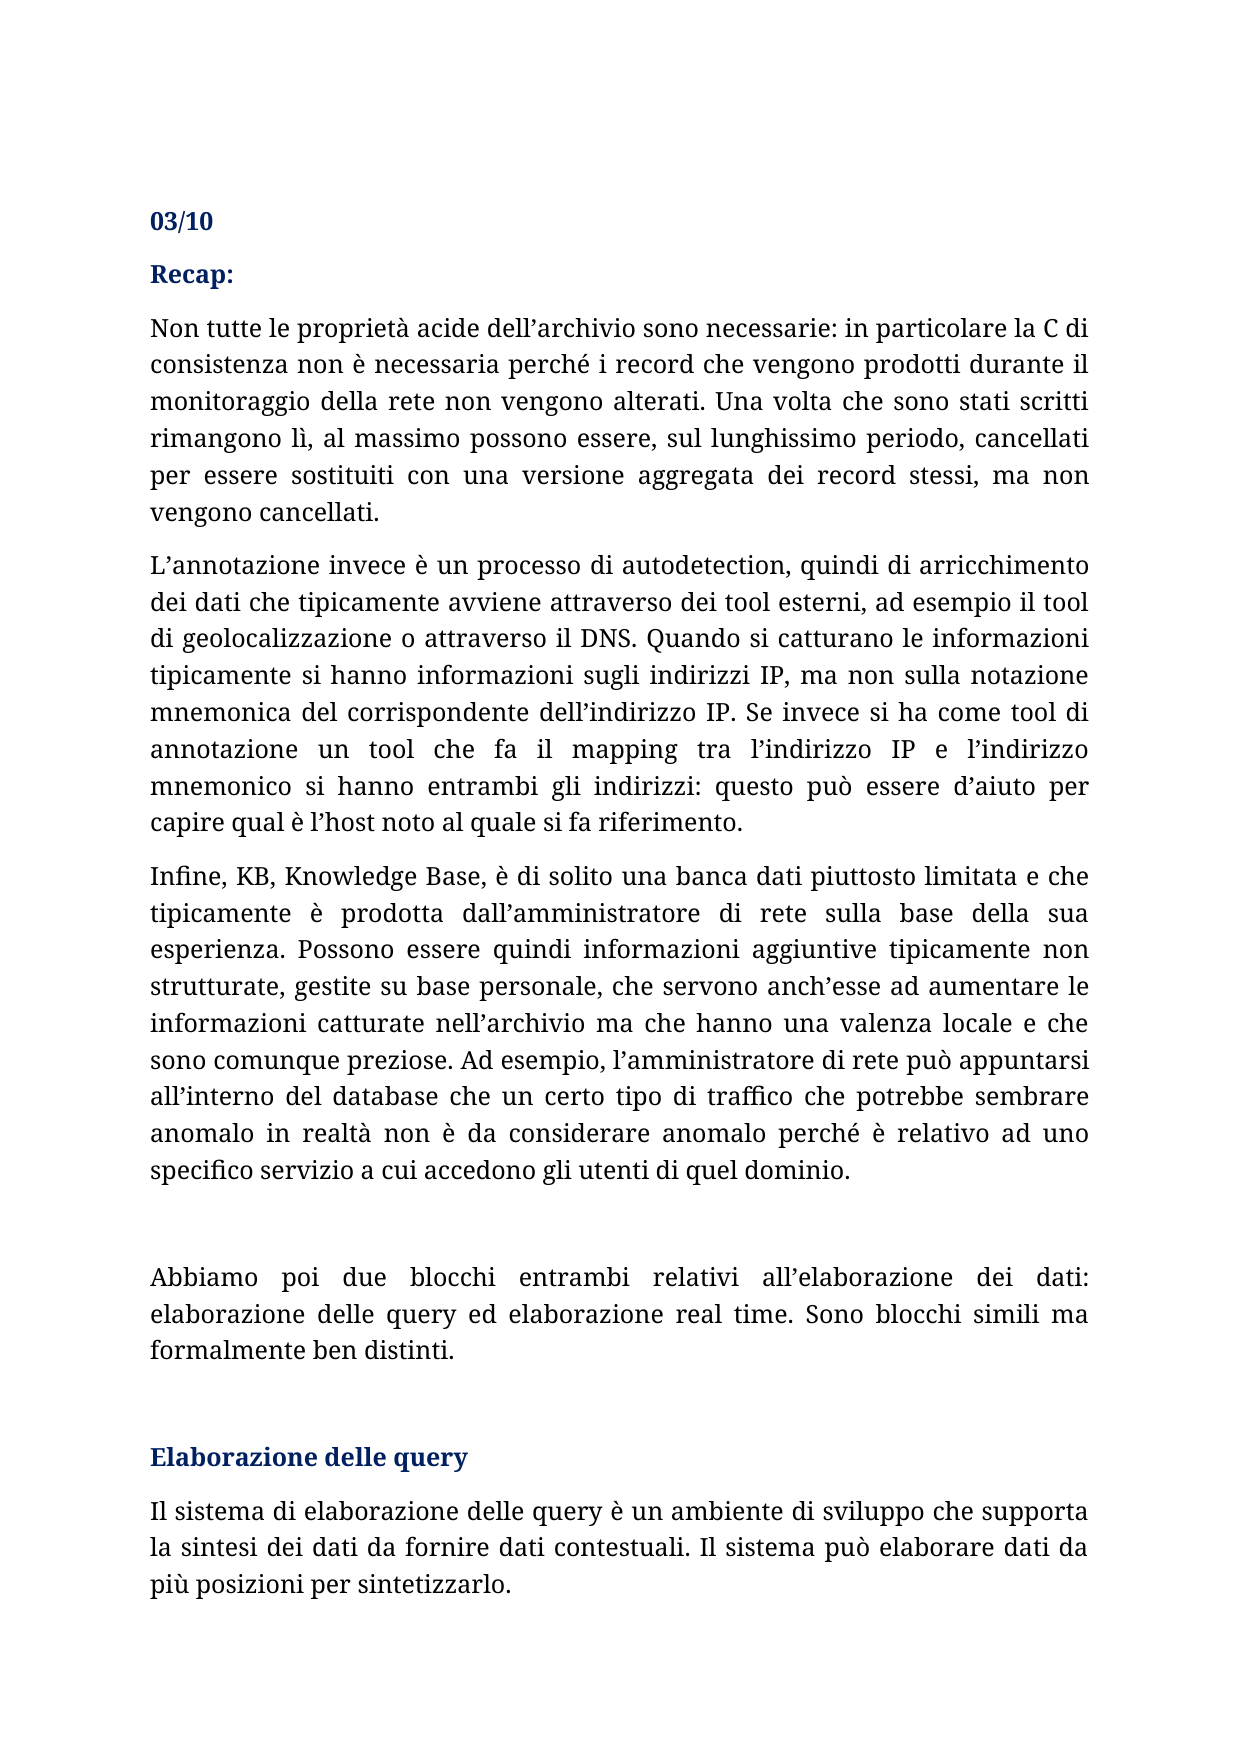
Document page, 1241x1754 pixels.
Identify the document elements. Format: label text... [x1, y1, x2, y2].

text Recap: [150, 257, 1090, 291]
text Non tutte le proprietà acide dell’archivio sono necessarie: in particolare la C di consistenza non è necessaria perché i record che vengono prodotti durante il monitoraggio della rete non vengono alterati. Una volta che sono stati scritti rimangono lì, al massimo possono essere, sul lunghissimo periodo, cancellati per essere sostituiti con una versione aggregata dei record stessi, ma non vengono cancellati. [150, 310, 1090, 528]
text 03/10 [150, 203, 1090, 237]
text Infine, KB, Knowledge Base, è di solito una banca dati piuttosto limitata e che tipicamente è prodotta dall’amministratore di rete sulla base della sua esperienza. Possono essere quindi informazioni aggiuntive tipicamente non strutturate, gestite su base personale, che servono anch’esse ad aumentare le informazioni catturate nell’archivio ma che hanno una valenza locale e che sono comunque preziose. Ad esempio, l’amministratore di rete può appuntarsi all’interno del database che un certo tipo di traffico che potrebbe sembrare anomalo in realtà non è da considerare anomalo perché è relativo ad uno specifico servizio a cui accedono gli utenti di quel dominio. [150, 858, 1090, 1187]
text Elaborazione delle query [150, 1440, 1090, 1474]
text Abbiamo poi due blocchi entrambi relativi all’elaborazione dei dati: elaborazione delle query ed elaborazione real time. Sono blocchi simili ma formalmente ben distinti. [150, 1259, 1090, 1367]
text Il sistema di elaborazione delle query è un ambiente di sviluppo che supporta la sintesi dei dati da fornire dati contestuali. Il sistema può elaborare dati da più posizioni per sintetizzarlo. [150, 1493, 1090, 1601]
text L’annotazione invece è un processo di autodetection, quindi di arricchimento dei dati che tipicamente avviene attraverso dei tool esterni, ad esempio il tool di geolocalizzazione o attraverso il DNS. Quando si catturano le informazioni tipicamente si hanno informazioni sugli indirizzi IP, ma non sulla notazione mnemonica del corrispondente dell’indirizzo IP. Se invece si ha come tool di annotazione un tool che fa il mapping tra l’indirizzo IP e l’indirizzo mnemonico si hanno entrambi gli indirizzi: questo può essere d’aiuto per capire qual è l’host noto al quale si fa riferimento. [150, 548, 1090, 839]
